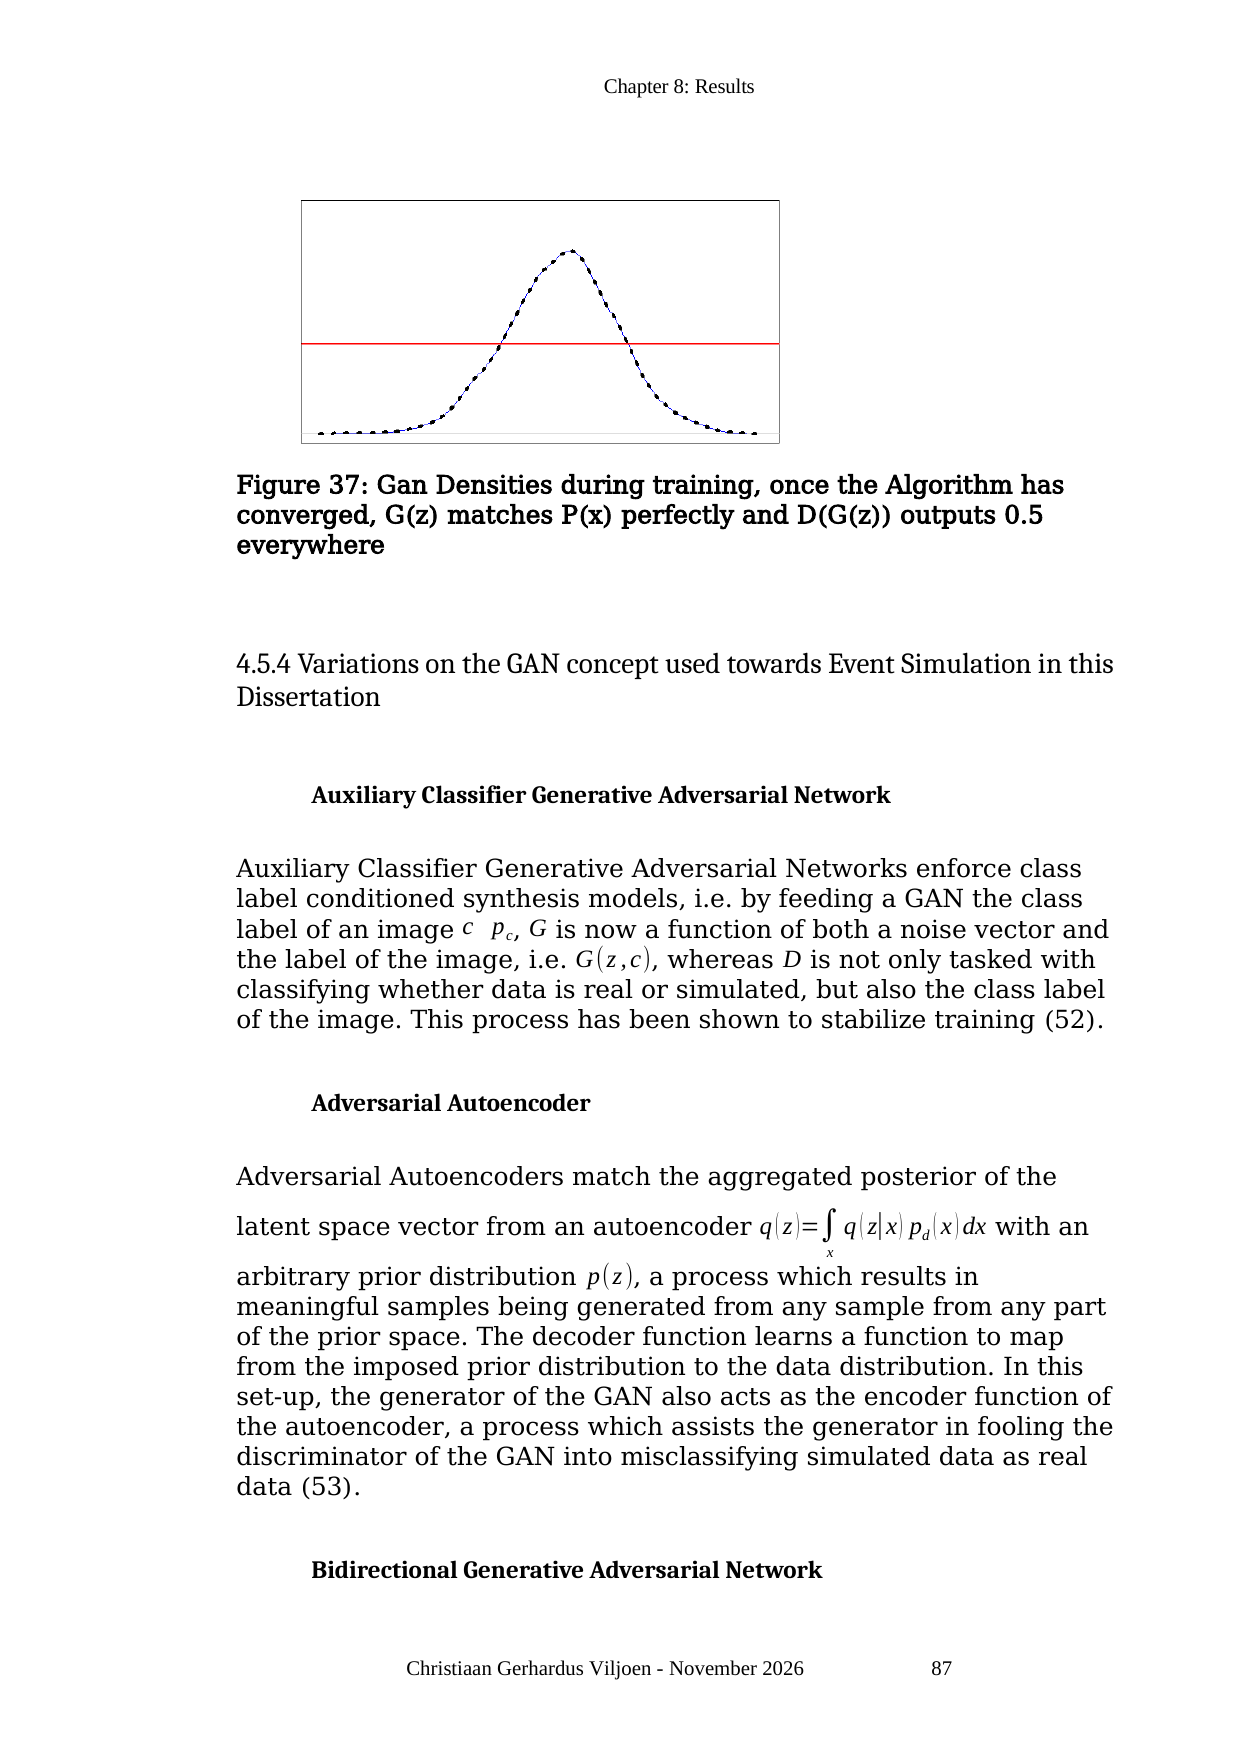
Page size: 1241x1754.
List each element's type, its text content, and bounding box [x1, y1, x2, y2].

subtitle Bidirectional Generative Adversarial Network [311, 1556, 1122, 1585]
subtitle Variations on the GAN concept used towards Event Simulation in this Dissertation [236, 647, 1122, 714]
subtitle Adversarial Autoencoder [311, 1089, 1122, 1118]
text Adversarial Autoencoders match the aggregated posterior of the latent space vector from an autoencoder with an arbitrary prior distribution , a process which results in meaningful samples being generated from any sample from any part of the prior space. The decoder function learns a function to map from the imposed prior distribution to the data distribution. In this set-up, the generator of the GAN also acts as the encoder function of the autoencoder, a process which assists the generator in fooling the discriminator of the GAN into misclassifying simulated data as real data . [236, 1160, 1122, 1501]
text Figure 37: Gan Densities during training, once the Algorithm has converged, G(z) matches P(x) perfectly and D(G(z)) outputs 0.5 everywhere [236, 468, 1122, 558]
picture [236, 195, 812, 469]
subtitle Auxiliary Classifier Generative Adversarial Network [311, 781, 1122, 810]
text Auxiliary Classifier Generative Adversarial Networks enforce class label conditioned synthesis models, i.e. by feeding a GAN the class label of an image , is now a function of both a noise vector and the label of the image, i.e. , whereas is not only tasked with classifying whether data is real or simulated, but also the class label of the image. This process has been shown to stabilize training . [236, 853, 1122, 1034]
